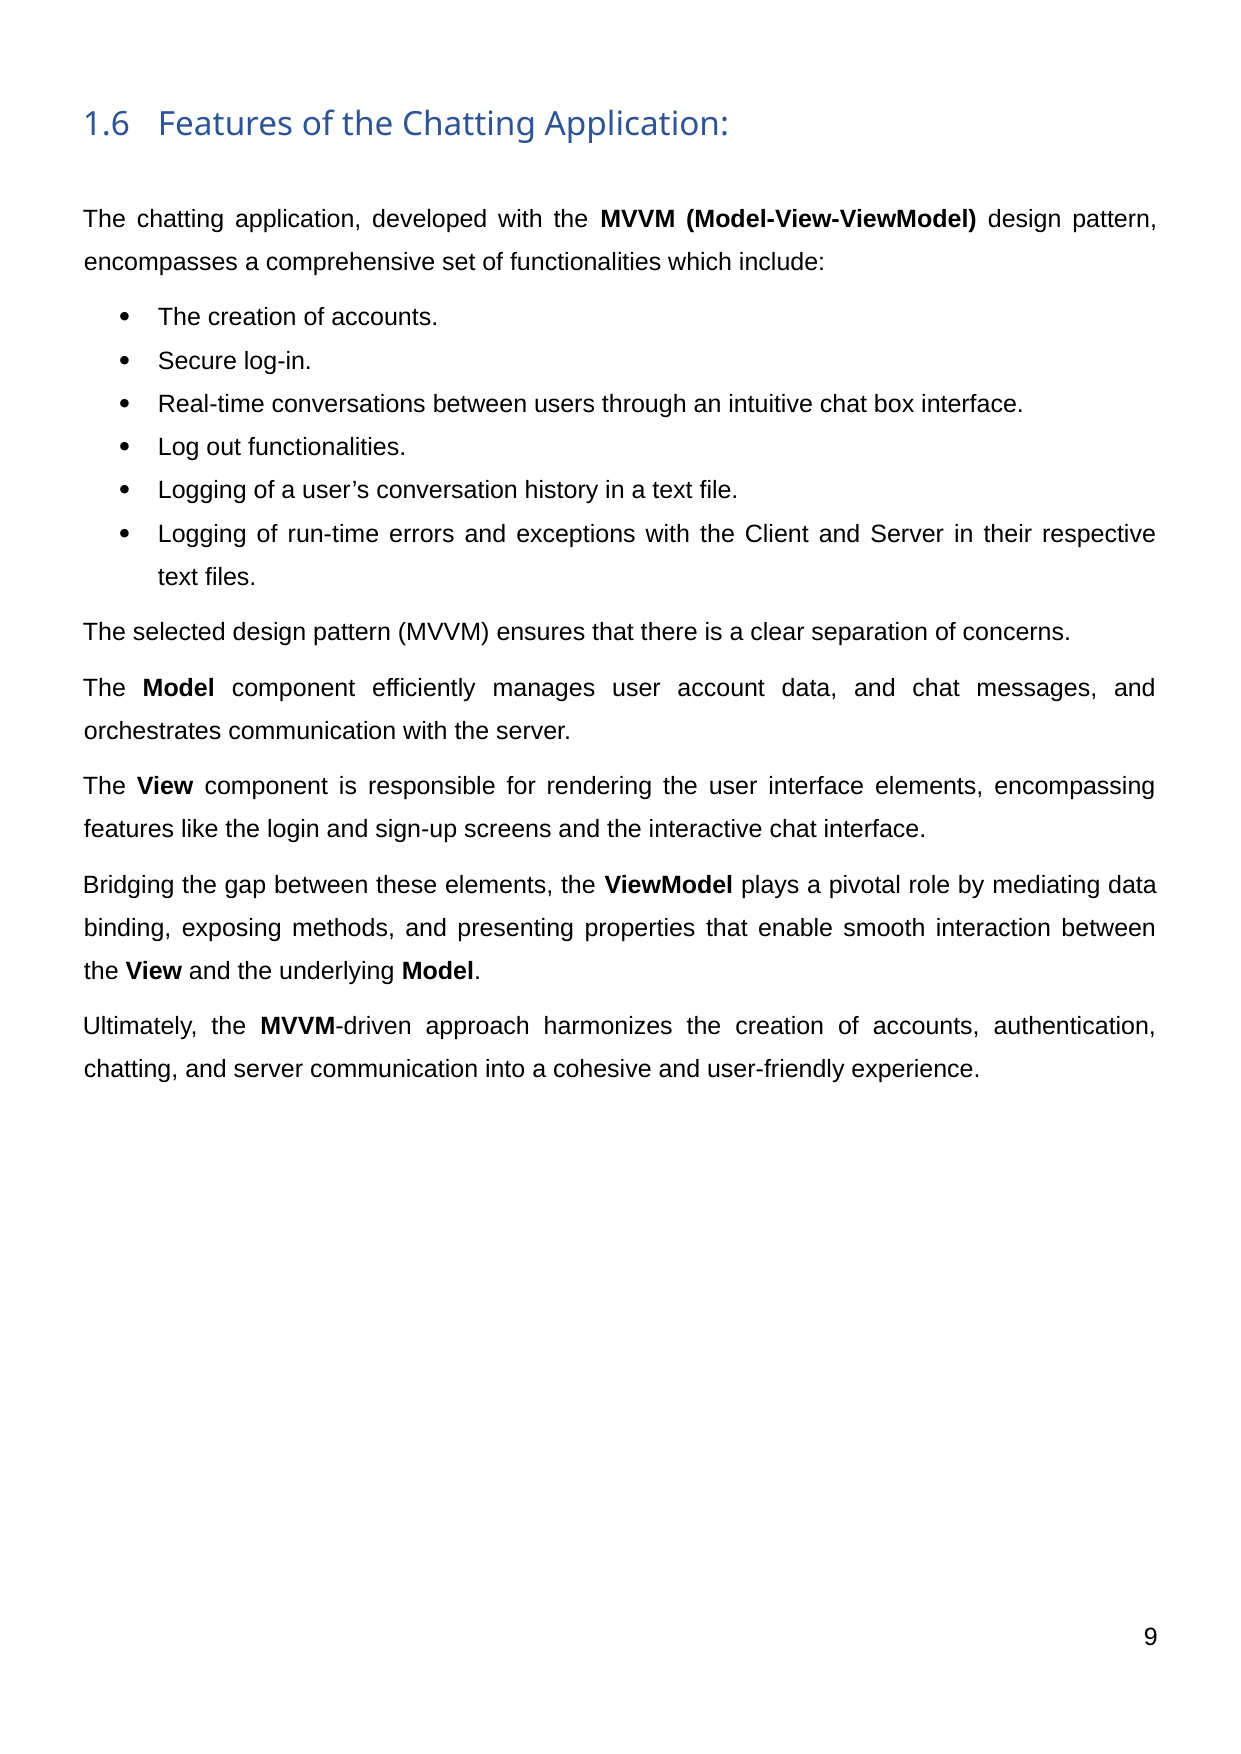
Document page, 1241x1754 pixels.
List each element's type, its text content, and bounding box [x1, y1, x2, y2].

list The creation of accounts. [120, 302, 1157, 331]
text The chatting application, developed with the MVVM (Model-View-ViewModel) design pattern, encompasses a comprehensive set of functionalities which include: [83, 204, 1157, 276]
list Log out functionalities. [120, 432, 1157, 461]
subtitle 1.6 Features of the Chatting Application: [83, 99, 1157, 145]
list Logging of a user’s conversation history in a text file. [120, 475, 1157, 504]
text The View component is responsible for rendering the user interface elements, encompassing features like the login and sign-up screens and the interactive chat interface. [83, 771, 1157, 843]
text The Model component efficiently manages user account data, and chat messages, and orchestrates communication with the server. [83, 673, 1157, 744]
text The selected design pattern (MVVM) ensures that there is a clear separation of concerns. [83, 617, 1157, 646]
text Bridging the gap between these elements, the ViewModel plays a pivotal role by mediating data binding, exposing methods, and presenting properties that enable smooth interaction between the View and the underlying Model. [83, 870, 1157, 985]
list Secure log-in. [120, 346, 1157, 374]
text Ultimately, the MVVM-driven approach harmonizes the creation of accounts, authentication, chatting, and server communication into a cohesive and user-friendly experience. [83, 1011, 1157, 1083]
list Real-time conversations between users through an intuitive chat box interface. [120, 389, 1157, 418]
list Logging of run-time errors and exceptions with the Client and Server in their respective text files. [120, 518, 1157, 591]
